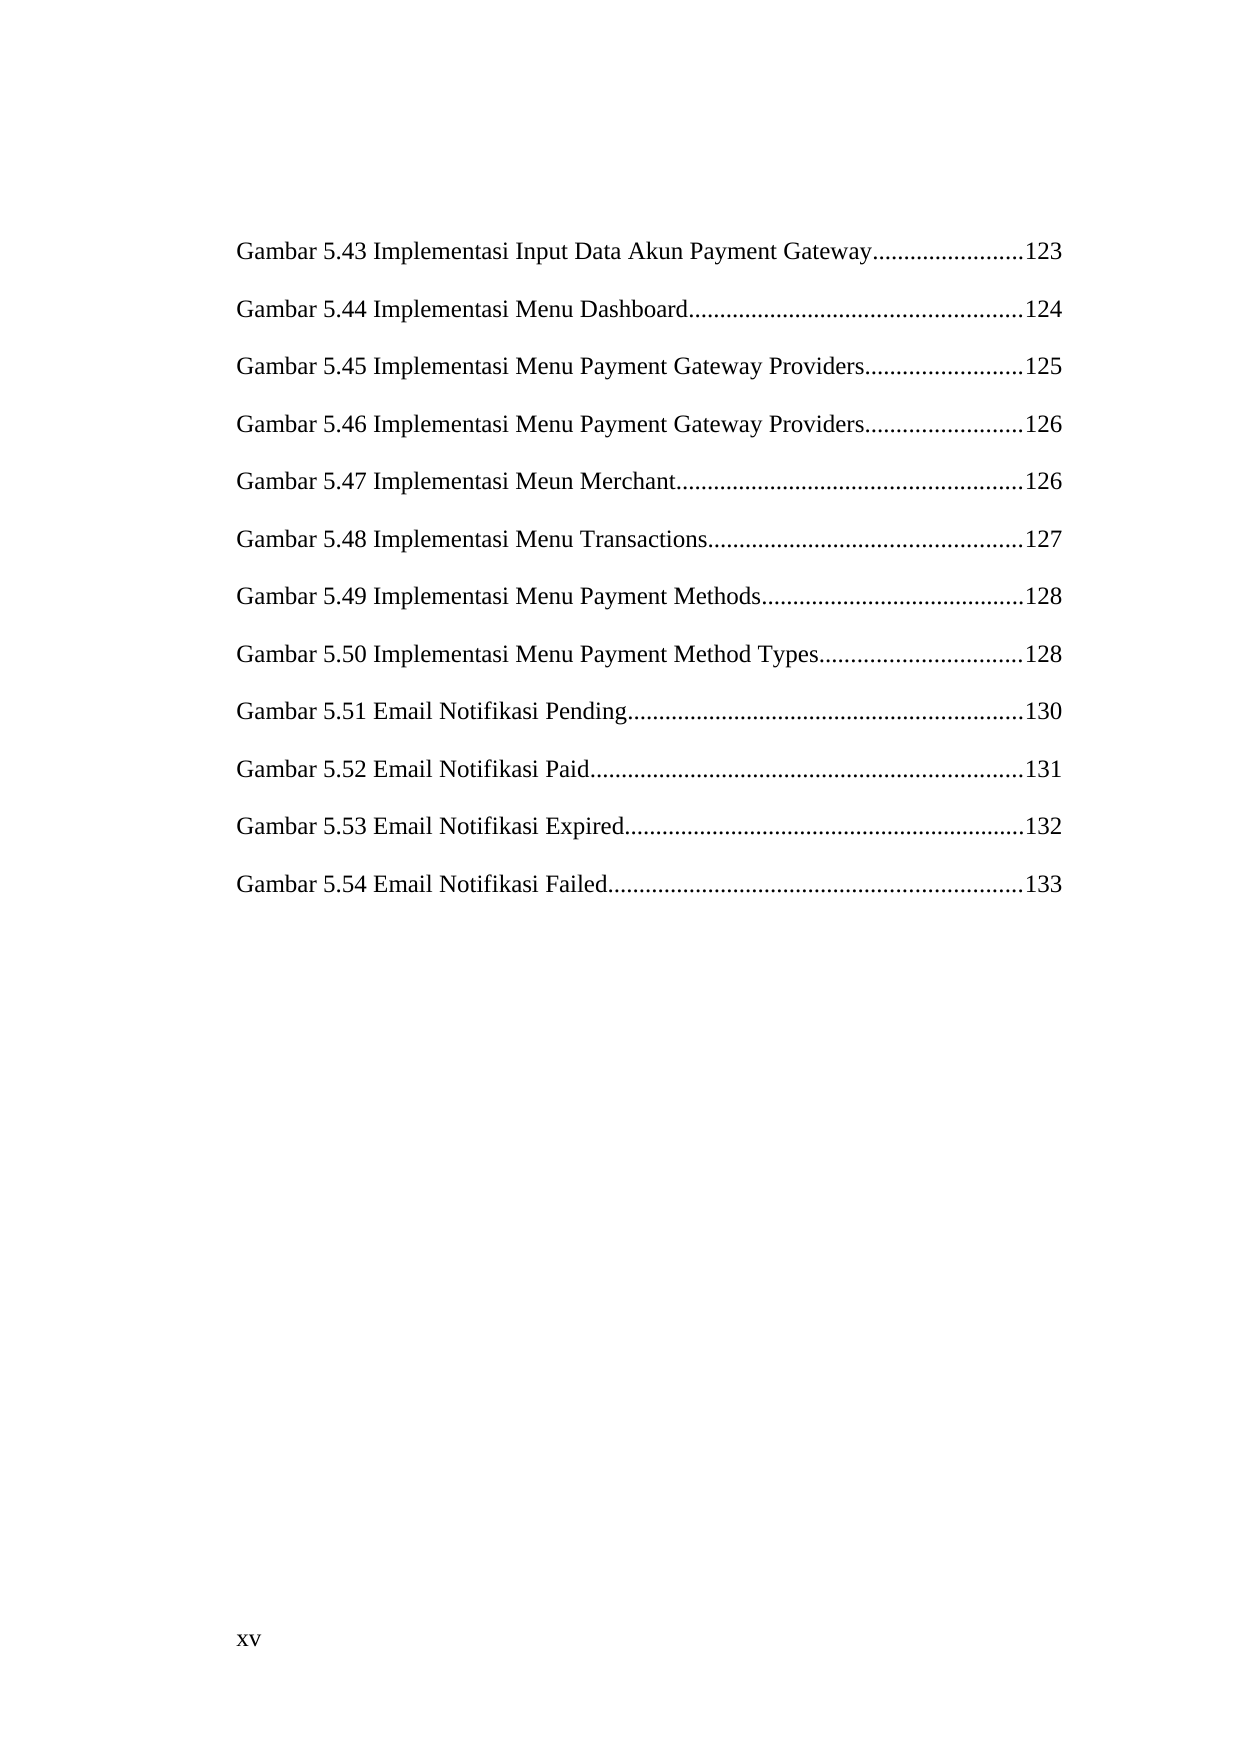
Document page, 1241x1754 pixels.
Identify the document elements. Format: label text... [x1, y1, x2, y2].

text Gambar 5.50 Implementasi Menu Payment Method Types 128 [236, 639, 1063, 667]
text Gambar 5.51 Email Notifikasi Pending 130 [236, 696, 1063, 725]
text Gambar 5.49 Implementasi Menu Payment Methods 128 [236, 581, 1063, 610]
text Gambar 5.45 Implementasi Menu Payment Gateway Providers 125 [236, 351, 1063, 380]
text Gambar 5.47 Implementasi Meun Merchant 126 [236, 466, 1063, 495]
text Gambar 5.53 Email Notifikasi Expired 132 [236, 811, 1063, 840]
text Gambar 5.48 Implementasi Menu Transactions 127 [236, 524, 1063, 552]
text Gambar 5.44 Implementasi Menu Dashboard 124 [236, 294, 1063, 322]
text Gambar 5.43 Implementasi Input Data Akun Payment Gateway 123 [236, 236, 1063, 265]
text Gambar 5.46 Implementasi Menu Payment Gateway Providers 126 [236, 409, 1063, 437]
text Gambar 5.52 Email Notifikasi Paid 131 [236, 754, 1063, 782]
text Gambar 5.54 Email Notifikasi Failed 133 [236, 869, 1063, 897]
